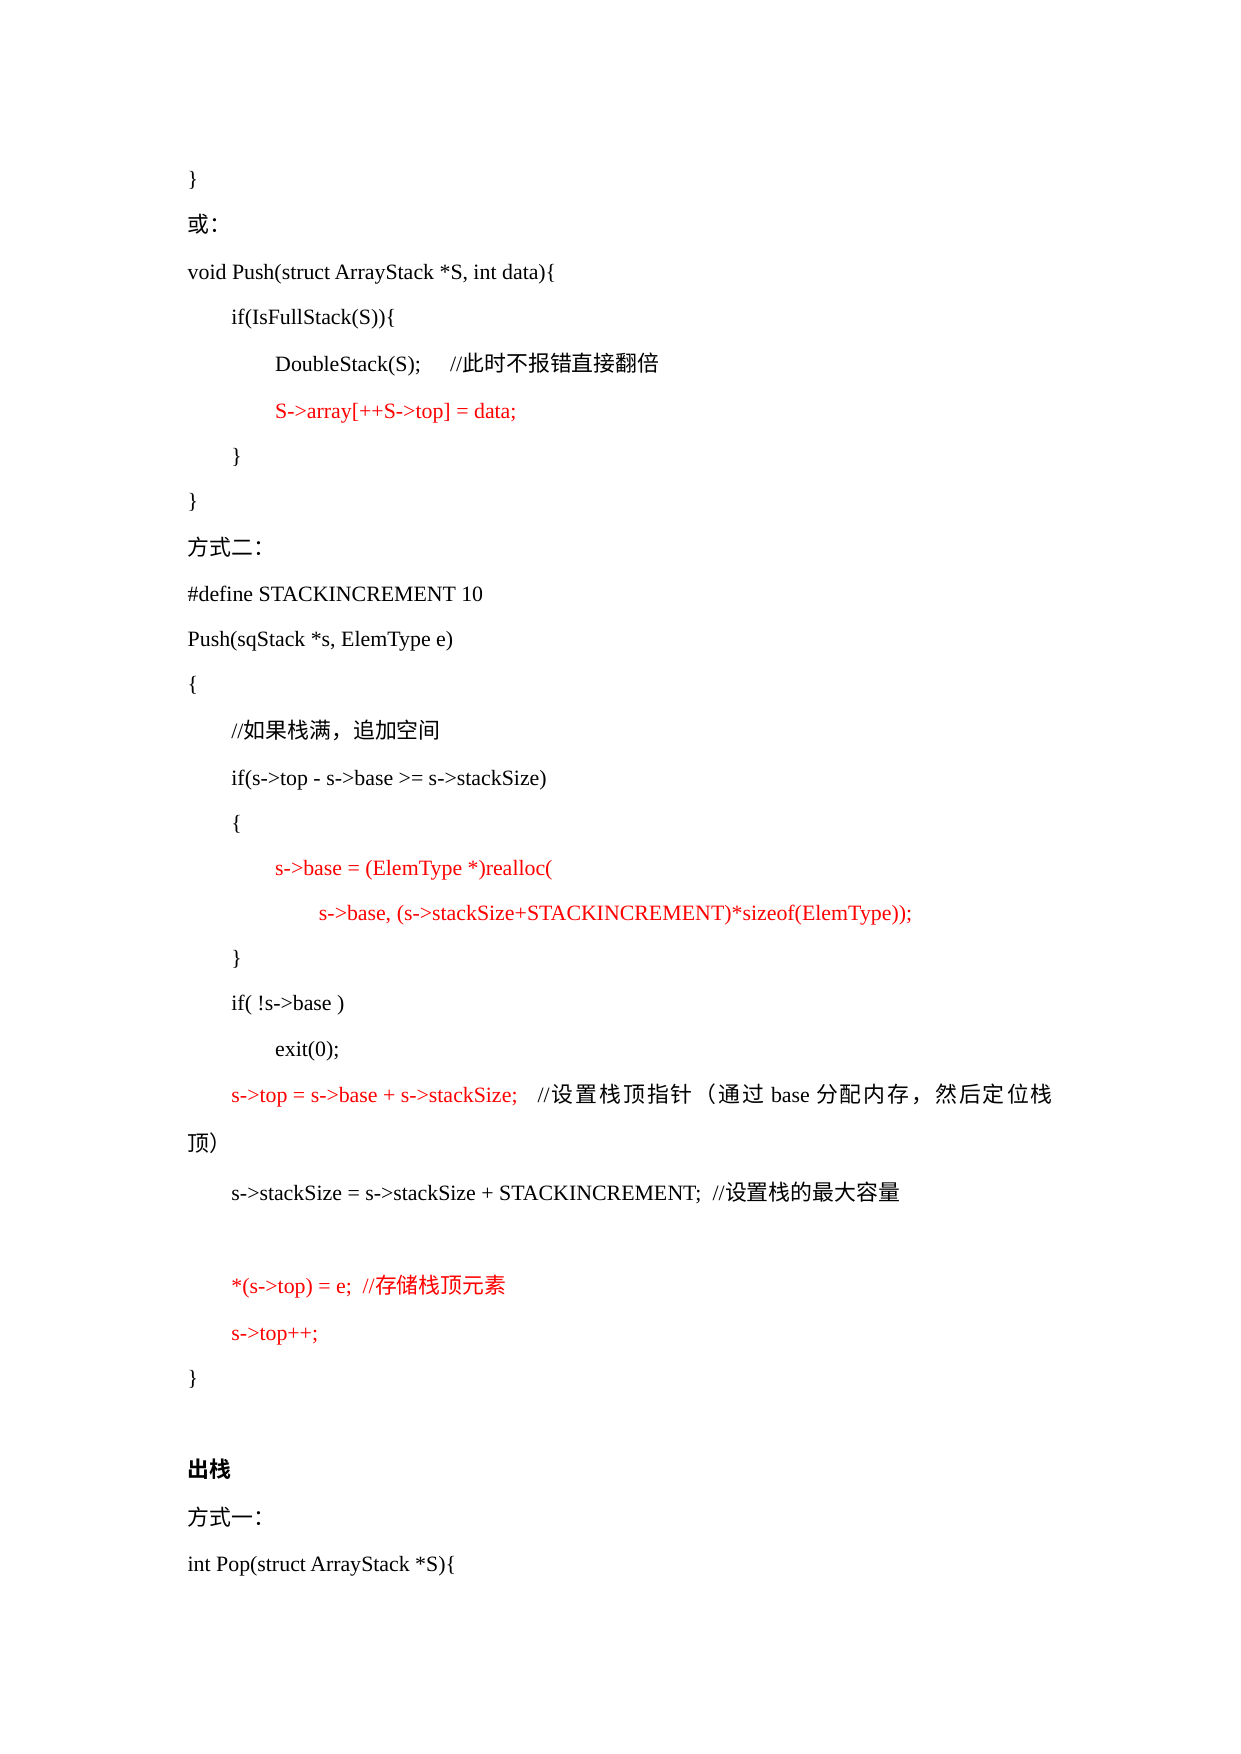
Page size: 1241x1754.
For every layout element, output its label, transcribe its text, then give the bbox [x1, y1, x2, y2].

text s->stackSize = s->stackSize + STACKINCREMENT; //设置栈的最大容量 [187, 1174, 1053, 1207]
text } [187, 484, 1053, 517]
text 方式一： [187, 1499, 1053, 1532]
text { [187, 668, 1053, 700]
text int Pop(struct ArrayStack *S){ [187, 1548, 1053, 1580]
text } [187, 1361, 1053, 1393]
text } [187, 162, 1053, 194]
text s->top++; [187, 1316, 1053, 1348]
text #define STACKINCREMENT 10 [187, 578, 1053, 610]
text s->base, (s->stackSize+STACKINCREMENT)*sizeof(ElemType)); [275, 897, 1053, 929]
text 方式二： [187, 529, 1053, 562]
text if( !s->base ) [187, 987, 1053, 1019]
text s->top = s->base + s->stackSize; //设置栈顶指针（通过base分配内存，然后定位栈顶） [187, 1077, 1053, 1158]
text if(s->top - s->base >= s->stackSize) [187, 761, 1053, 794]
text s->base = (ElemType *)realloc( [187, 851, 1053, 884]
text } [187, 942, 1053, 974]
text //如果栈满，追加空间 [187, 713, 1053, 745]
text { [187, 806, 1053, 839]
text exit(0); [187, 1032, 1053, 1064]
text if(IsFullStack(S)){ [187, 301, 1053, 333]
text *(s->top) = e; //存储栈顶元素 [187, 1267, 1053, 1300]
text Push(sqStack *s, ElemType e) [187, 623, 1053, 655]
text 或： [187, 207, 1053, 239]
text } [187, 439, 1053, 472]
text S->array[++S->top] = data; [187, 394, 1053, 426]
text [187, 255, 1053, 288]
text DoubleStack(S); //此时不报错直接翻倍 [187, 346, 1053, 378]
subtitle 出栈 [187, 1451, 1053, 1484]
